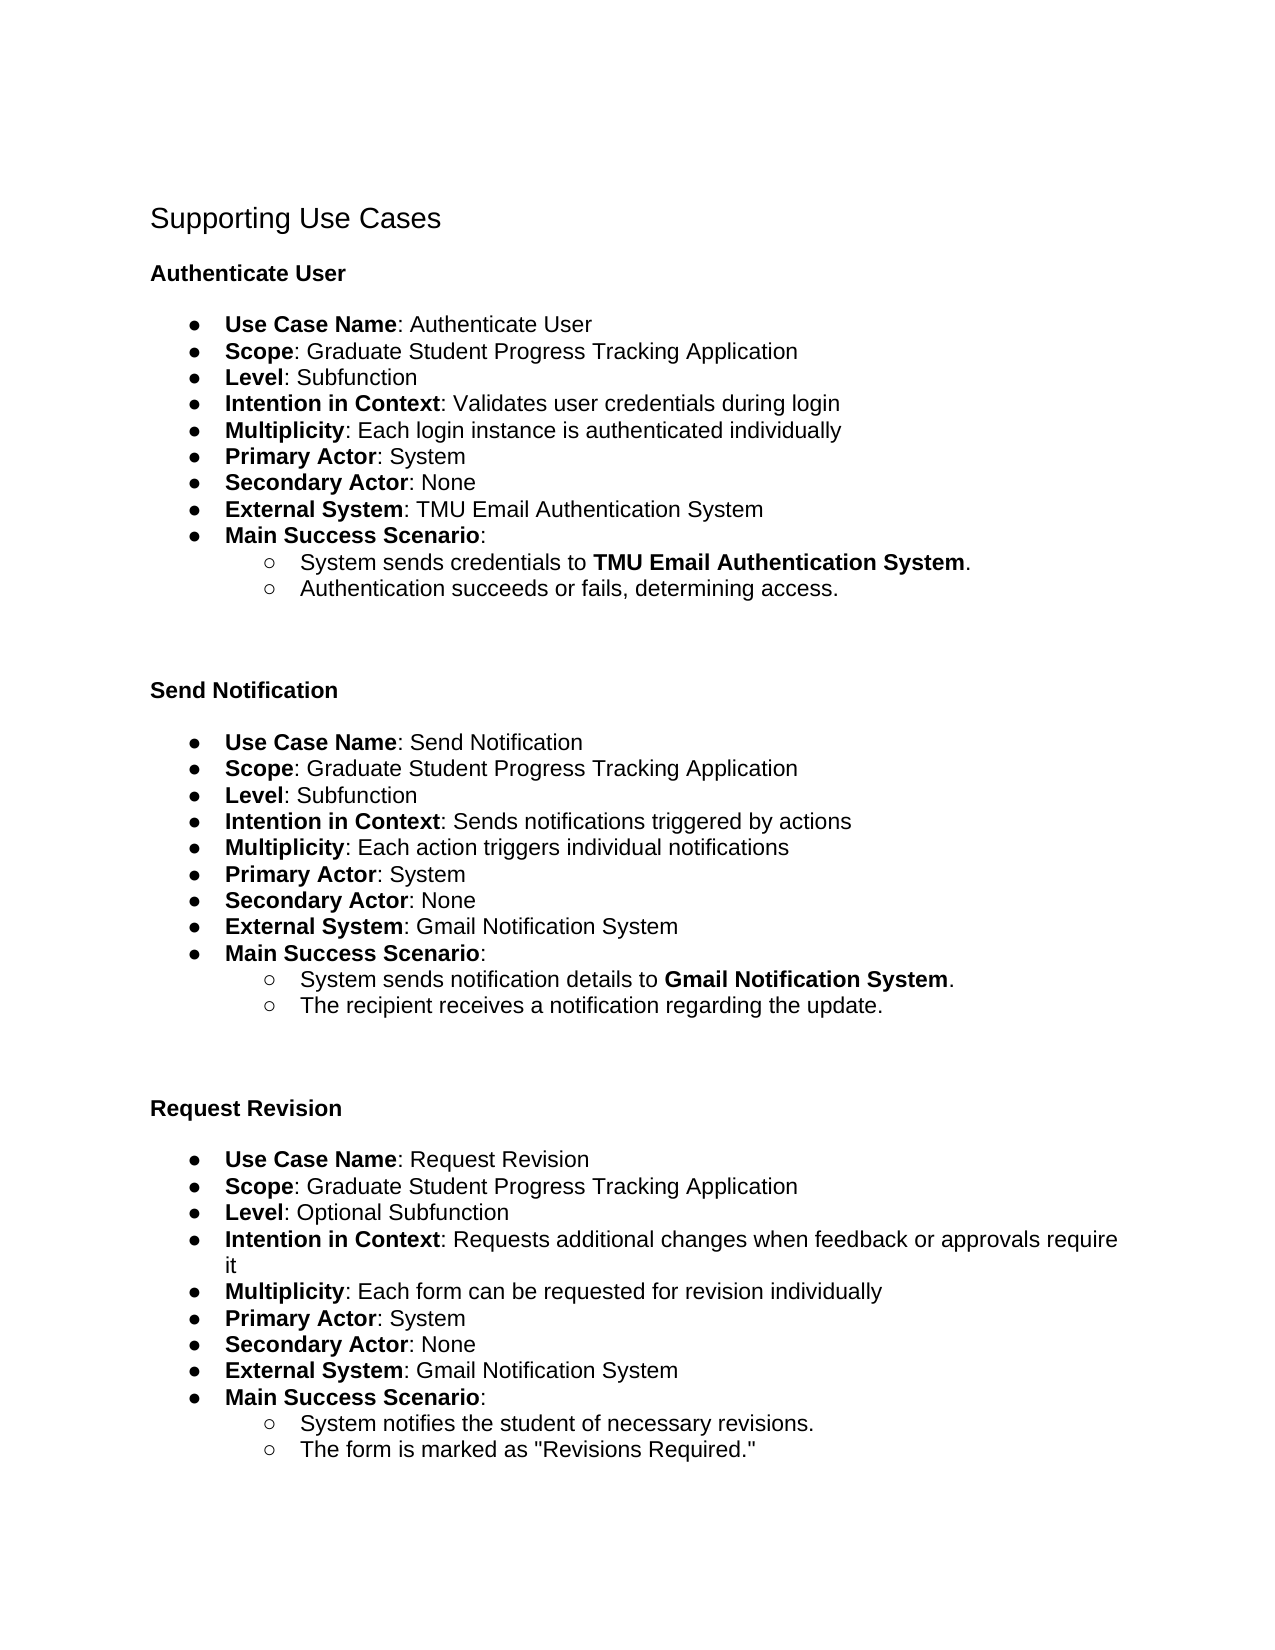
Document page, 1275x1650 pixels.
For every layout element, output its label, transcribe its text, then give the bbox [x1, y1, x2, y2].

list Use Case Name: Authenticate User [187, 311, 1125, 338]
list External System: Gmail Notification System [187, 1357, 1125, 1384]
list Primary Actor: System [187, 1304, 1125, 1331]
list Intention in Context: Requests additional changes when feedback or approvals require it [187, 1226, 1125, 1278]
list System sends credentials to TMU Email Authentication System. [262, 548, 1125, 575]
text Supporting Use Cases [150, 201, 1125, 235]
list Multiplicity: Each login instance is authenticated individually [187, 417, 1125, 443]
list Scope: Graduate Student Progress Tracking Application [187, 338, 1125, 364]
list Main Success Scenario: [187, 1384, 1125, 1410]
list Scope: Graduate Student Progress Tracking Application [187, 755, 1125, 782]
list Secondary Actor: None [187, 469, 1125, 496]
list Intention in Context: Sends notifications triggered by actions [187, 808, 1125, 834]
list Primary Actor: System [187, 443, 1125, 469]
list External System: TMU Email Authentication System [187, 496, 1125, 522]
list System notifies the student of necessary revisions. [262, 1410, 1125, 1436]
list Intention in Context: Validates user credentials during login [187, 390, 1125, 417]
list Authentication succeeds or fails, determining access. [262, 575, 1125, 601]
list The recipient receives a notification regarding the update. [262, 992, 1125, 1019]
list Level: Subfunction [187, 364, 1125, 390]
text Request Revision [150, 1095, 1125, 1121]
list Main Success Scenario: [187, 940, 1125, 966]
list System sends notification details to Gmail Notification System. [262, 966, 1125, 992]
list Secondary Actor: None [187, 887, 1125, 913]
text Authenticate User [150, 260, 1125, 286]
list Multiplicity: Each form can be requested for revision individually [187, 1278, 1125, 1304]
list Secondary Actor: None [187, 1331, 1125, 1357]
list Scope: Graduate Student Progress Tracking Application [187, 1173, 1125, 1199]
list Use Case Name: Send Notification [187, 729, 1125, 755]
list Level: Optional Subfunction [187, 1199, 1125, 1226]
list Level: Subfunction [187, 782, 1125, 808]
list Main Success Scenario: [187, 522, 1125, 548]
list The form is marked as "Revisions Required." [262, 1436, 1125, 1463]
list Primary Actor: System [187, 861, 1125, 887]
list External System: Gmail Notification System [187, 913, 1125, 940]
list Multiplicity: Each action triggers individual notifications [187, 834, 1125, 861]
list Use Case Name: Request Revision [187, 1146, 1125, 1173]
text Send Notification [150, 677, 1125, 704]
